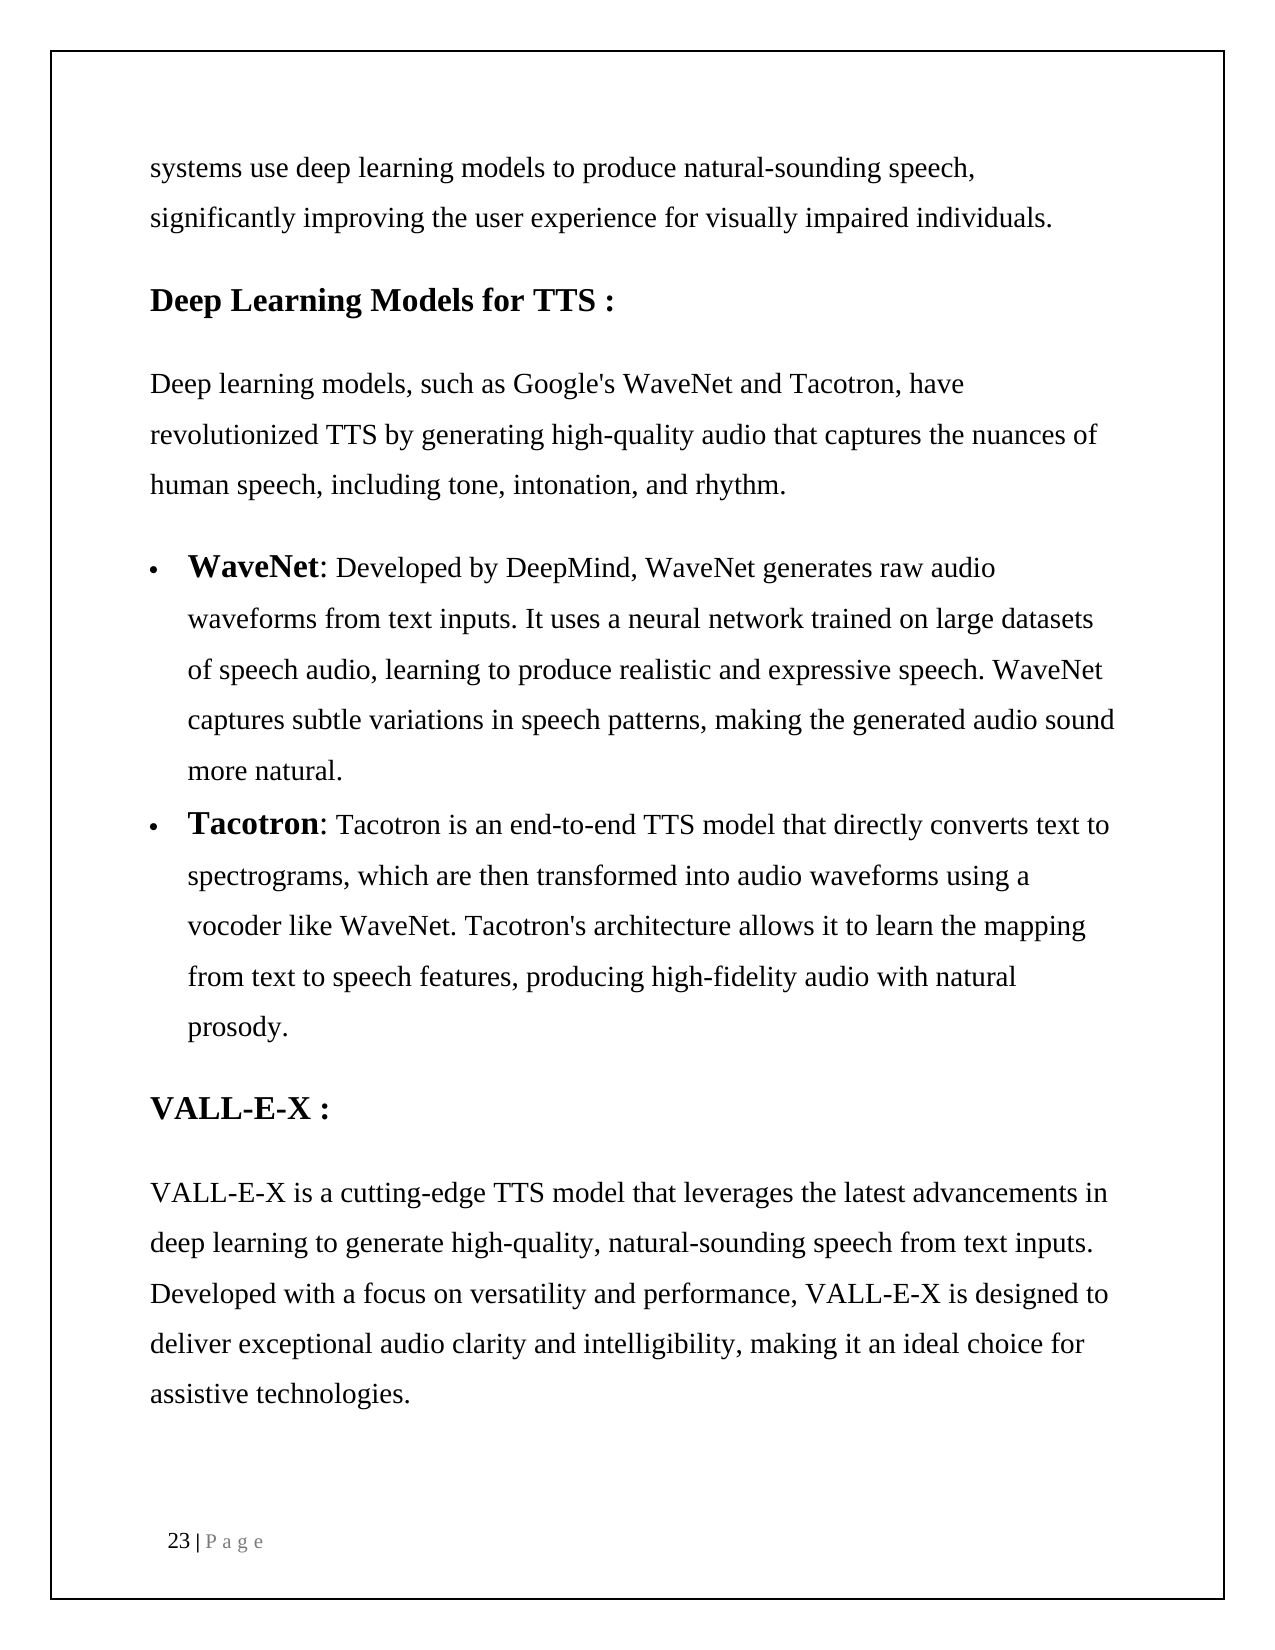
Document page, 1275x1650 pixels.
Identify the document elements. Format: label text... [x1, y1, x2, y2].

subtitle Deep Learning Models for TTS : [150, 280, 1125, 318]
subtitle VALL-E-X : [150, 1088, 1125, 1127]
list WaveNet: Developed by DeepMind, WaveNet generates raw audio waveforms from text inputs. It uses a neural network trained on large datasets of speech audio, learning to produce realistic and expressive speech. WaveNet captures subtle variations in speech patterns, making the generated audio sound more natural. [150, 547, 1125, 786]
list Tacotron: Tacotron is an end-to-end TTS model that directly converts text to spectrograms, which are then transformed into audio waveforms using a vocoder like WaveNet. Tacotron's architecture allows it to learn the mapping from text to speech features, producing high-fidelity audio with natural prosody. [150, 803, 1125, 1042]
text Deep learning models, such as Google's WaveNet and Tacotron, have revolutionized TTS by generating high-quality audio that captures the nuances of human speech, including tone, intonation, and rhythm. [150, 366, 1125, 501]
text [150, 150, 1125, 234]
text VALL-E-X is a cutting-edge TTS model that leverages the latest advancements in deep learning to generate high-quality, natural-sounding speech from text inputs. Developed with a focus on versatility and performance, VALL-E-X is designed to deliver exceptional audio clarity and intelligibility, making it an ideal choice for assistive technologies. [150, 1175, 1125, 1410]
